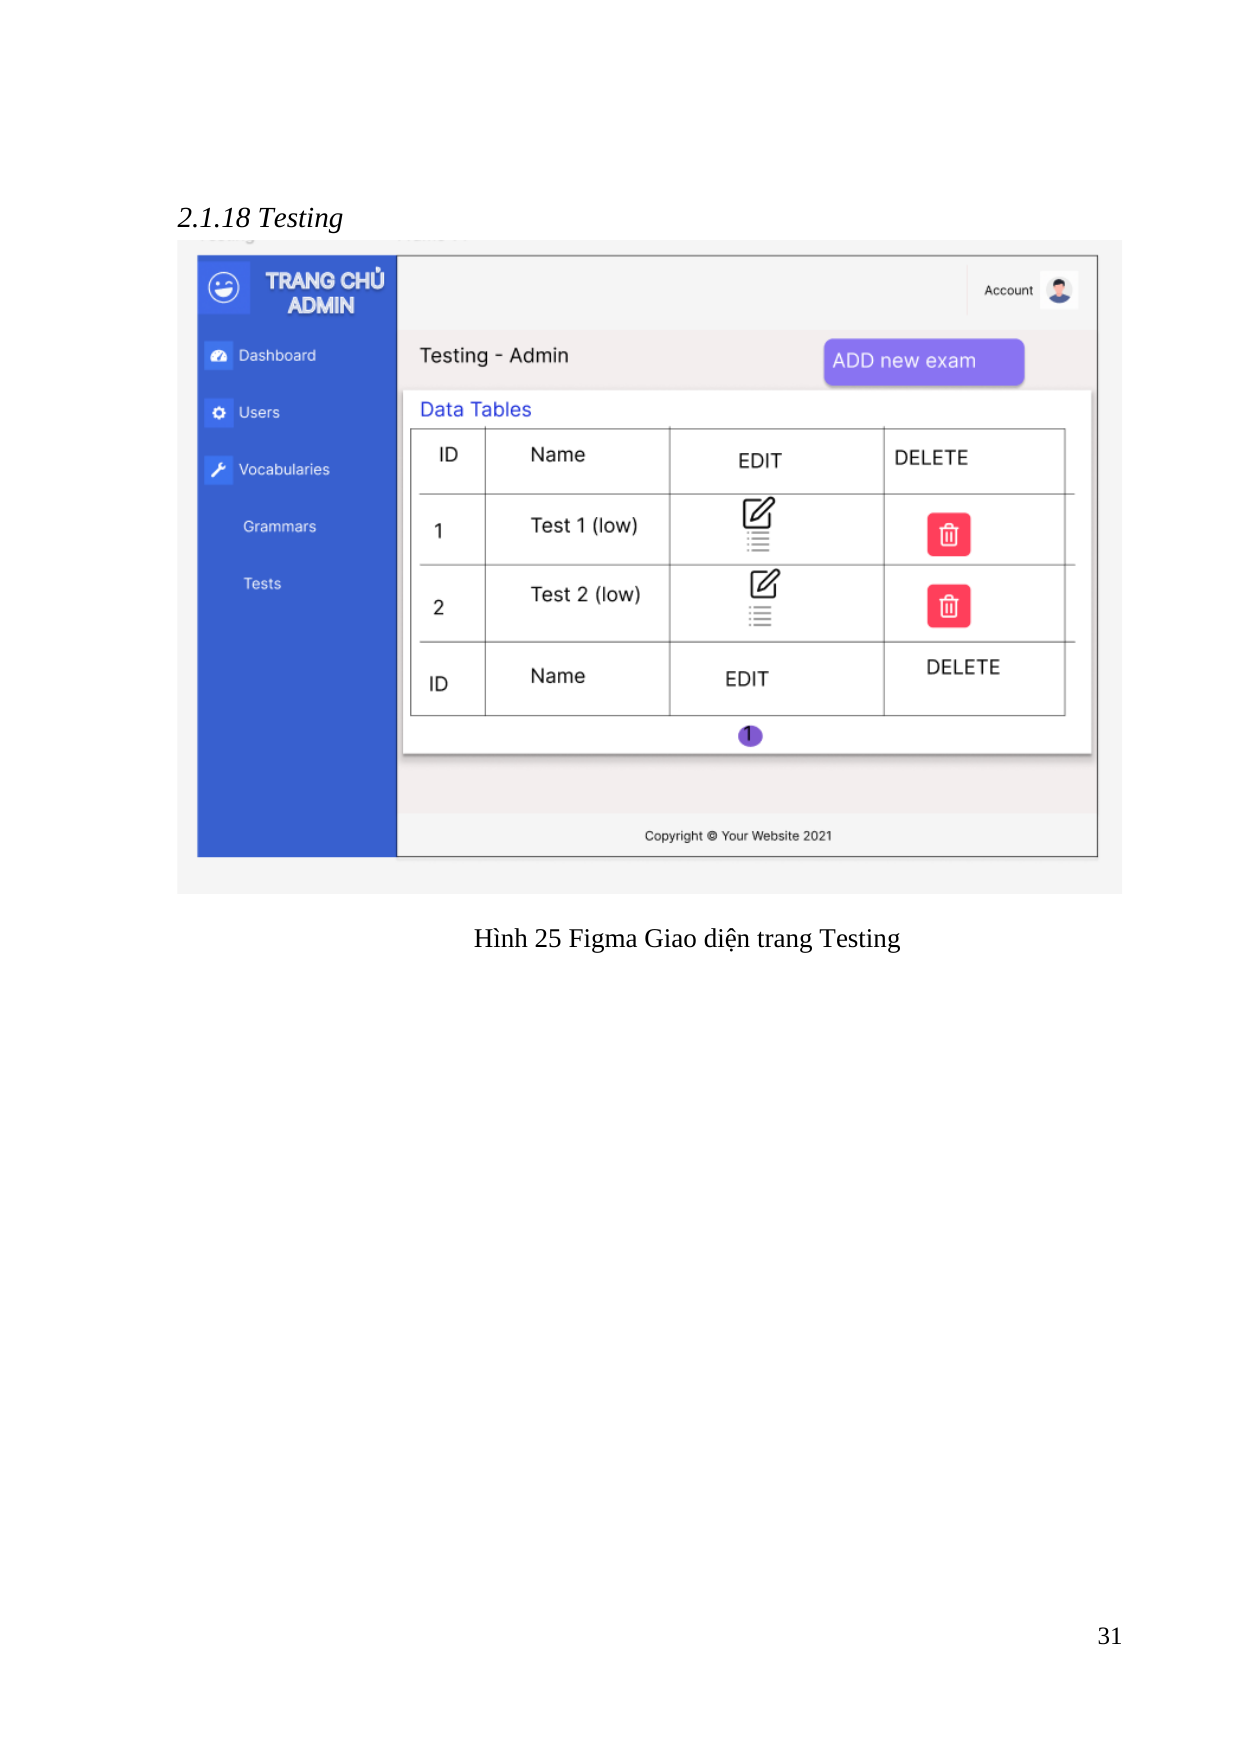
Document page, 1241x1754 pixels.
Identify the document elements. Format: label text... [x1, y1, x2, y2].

picture [177, 240, 1123, 894]
text Hình 25 Figma Giao diện trang Testing [177, 922, 1122, 953]
subtitle 2.1.18 Testing [177, 201, 1122, 234]
